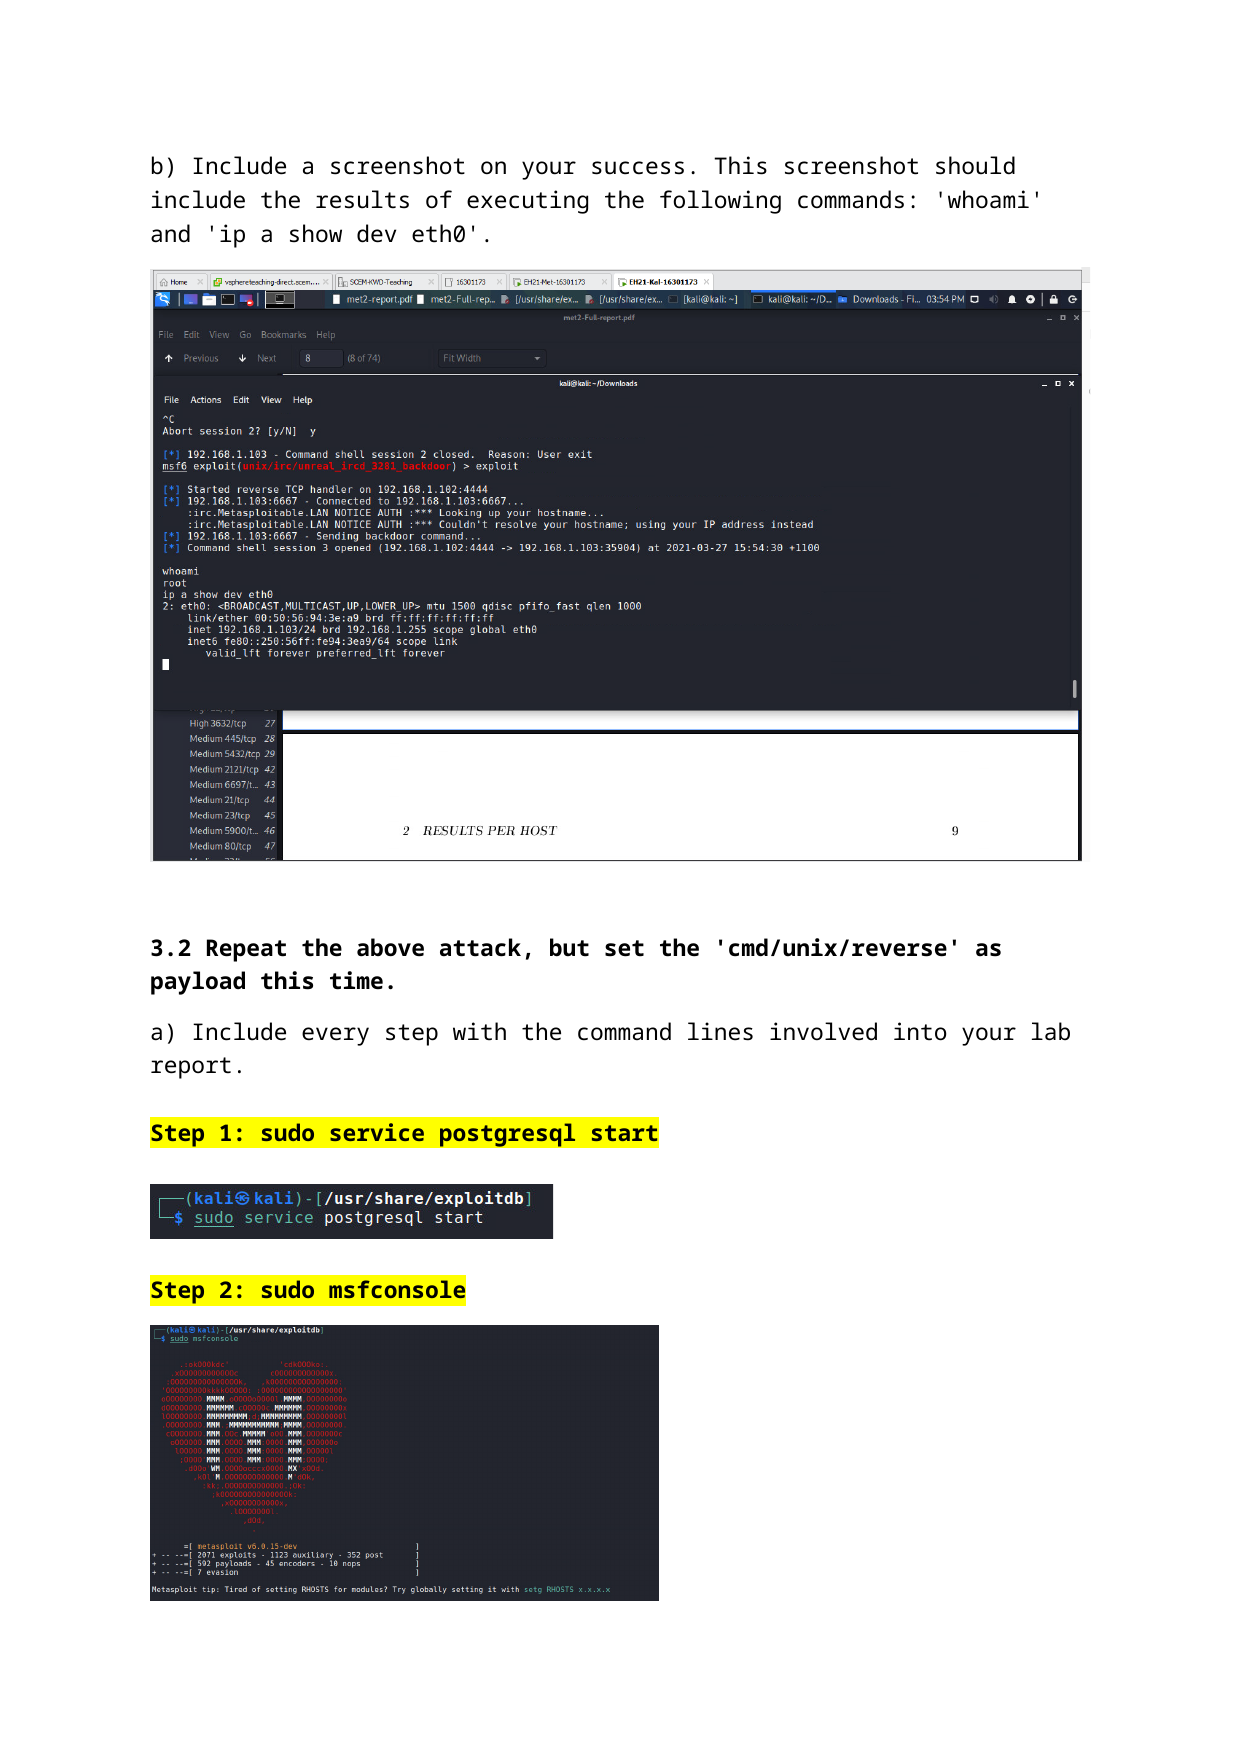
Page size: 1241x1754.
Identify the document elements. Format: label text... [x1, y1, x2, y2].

picture [150, 1325, 659, 1601]
text 3.2 Repeat the above attack, but set the 'cmd/unix/reverse' as payload this time. [150, 932, 1090, 997]
text b) Include a screenshot on your success. This screenshot should include the results of executing the following commands: 'whoami' and 'ip a show dev eth0'. [150, 150, 1090, 249]
picture [150, 267, 1091, 862]
picture [150, 1184, 554, 1239]
text a) Include every step with the command lines involved into your lab report. Step 1: sudo service postgresql start Step 2: sudo msfconsole [150, 1016, 1090, 1306]
